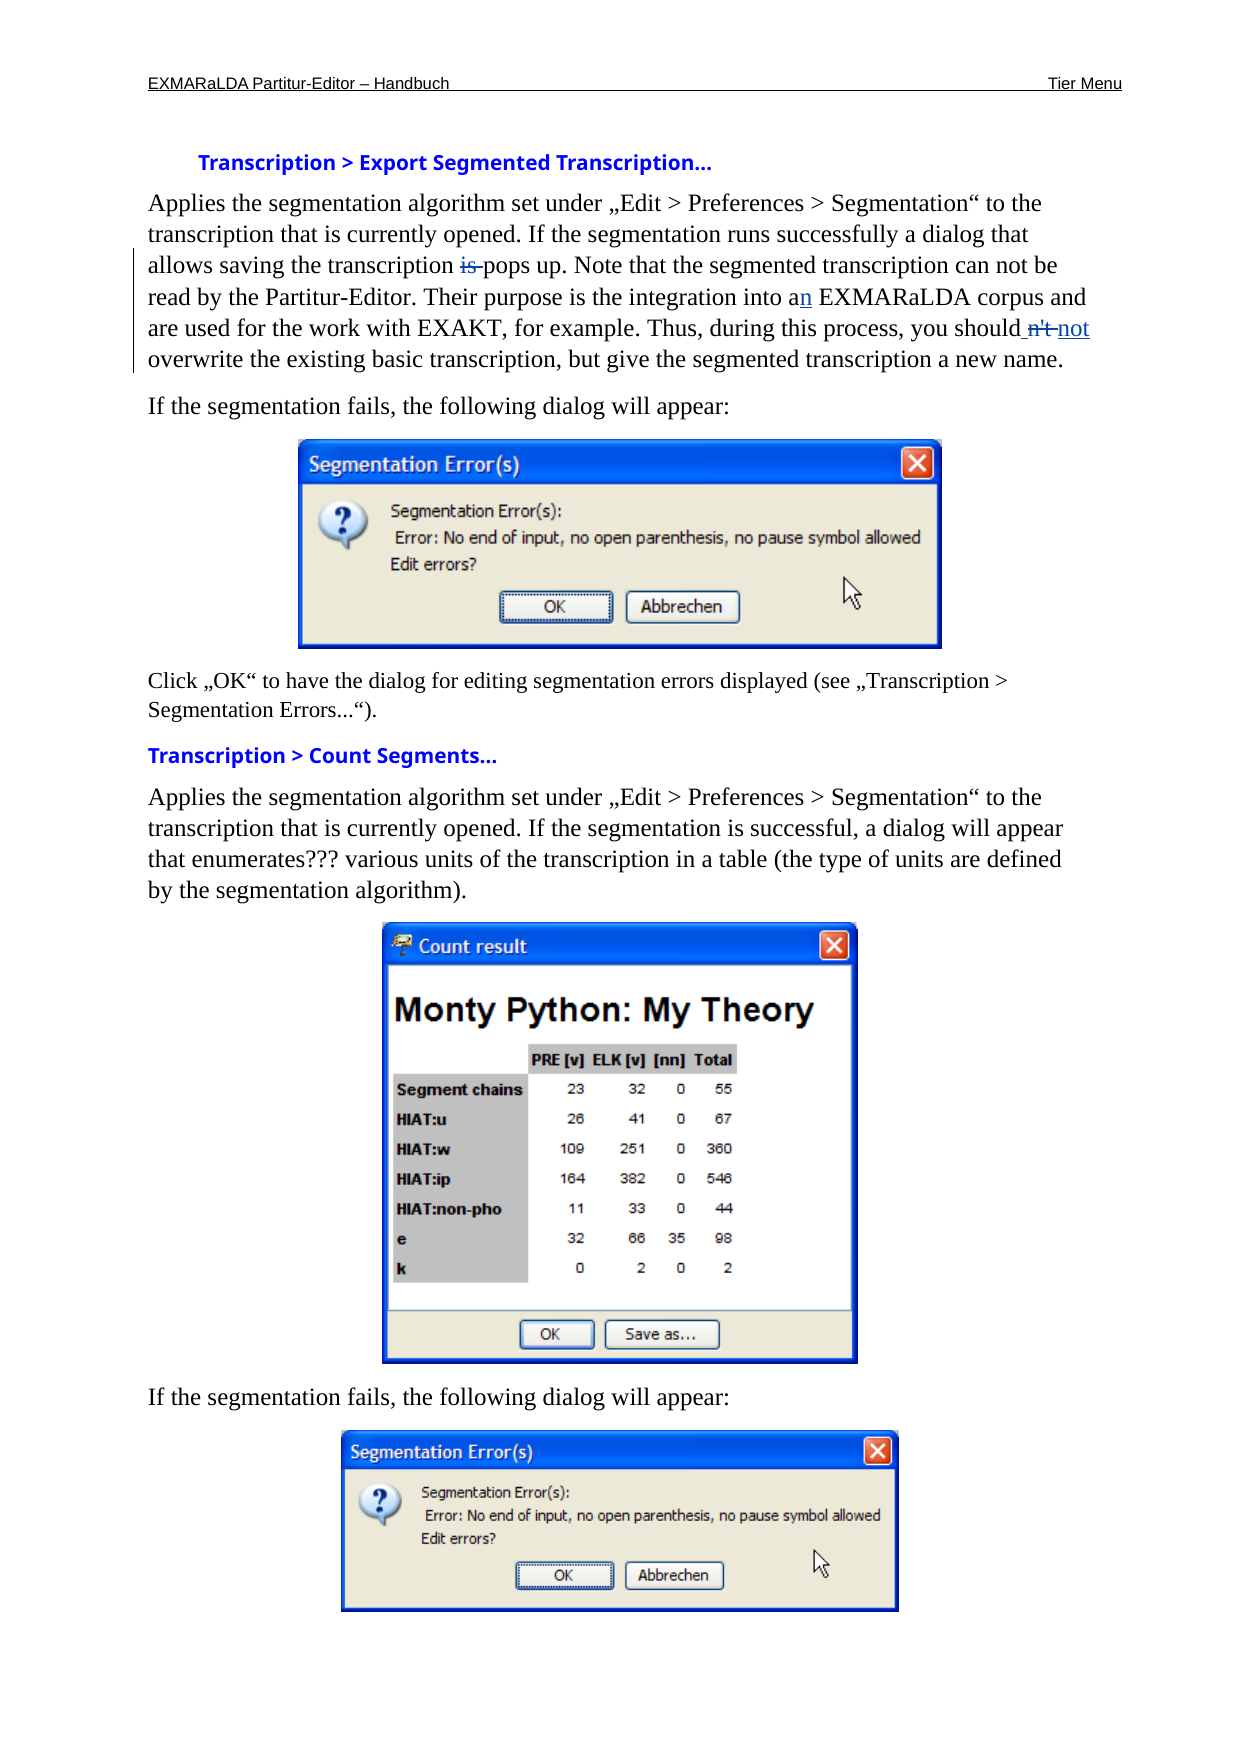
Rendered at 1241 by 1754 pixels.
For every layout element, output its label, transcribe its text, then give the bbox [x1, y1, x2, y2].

text If the segmentation fails, the following dialog will appear: [148, 391, 1093, 420]
picture [341, 1430, 899, 1612]
text Click „OK“ to have the dialog for editing segmentation errors displayed (see „Transcription > Segmentation Errors...“). [148, 667, 1093, 722]
picture [298, 439, 942, 649]
subtitle Transcription > Count Segments… [148, 741, 1093, 769]
subtitle Transcription > Export Segmented Transcription… [198, 148, 1093, 176]
text Applies the segmentation algorithm set under „Edit > Preferences > Segmentation“ to the transcription that is currently opened. If the segmentation is successful, a dialog will appear that enumerates??? various units of the transcription in a table (the type of units are defined by the segmentation algorithm). [148, 782, 1093, 904]
picture [382, 922, 858, 1364]
text If the segmentation fails, the following dialog will appear: [148, 1382, 1093, 1411]
text Applies the segmentation algorithm set under „Edit > Preferences > Segmentation“ to the transcription that is currently opened. If the segmentation runs successfully a dialog that allows saving the transcription pops up. Note that the segmented transcription can not be read by the Partitur-Editor. Their purpose is the integration into a EXMARaLDA corpus and are used for the work with EXAKT, for example. Thus, during this process, you shouldoverwrite the existing basic transcription, but give the segmented transcription a new name. [148, 188, 1093, 372]
